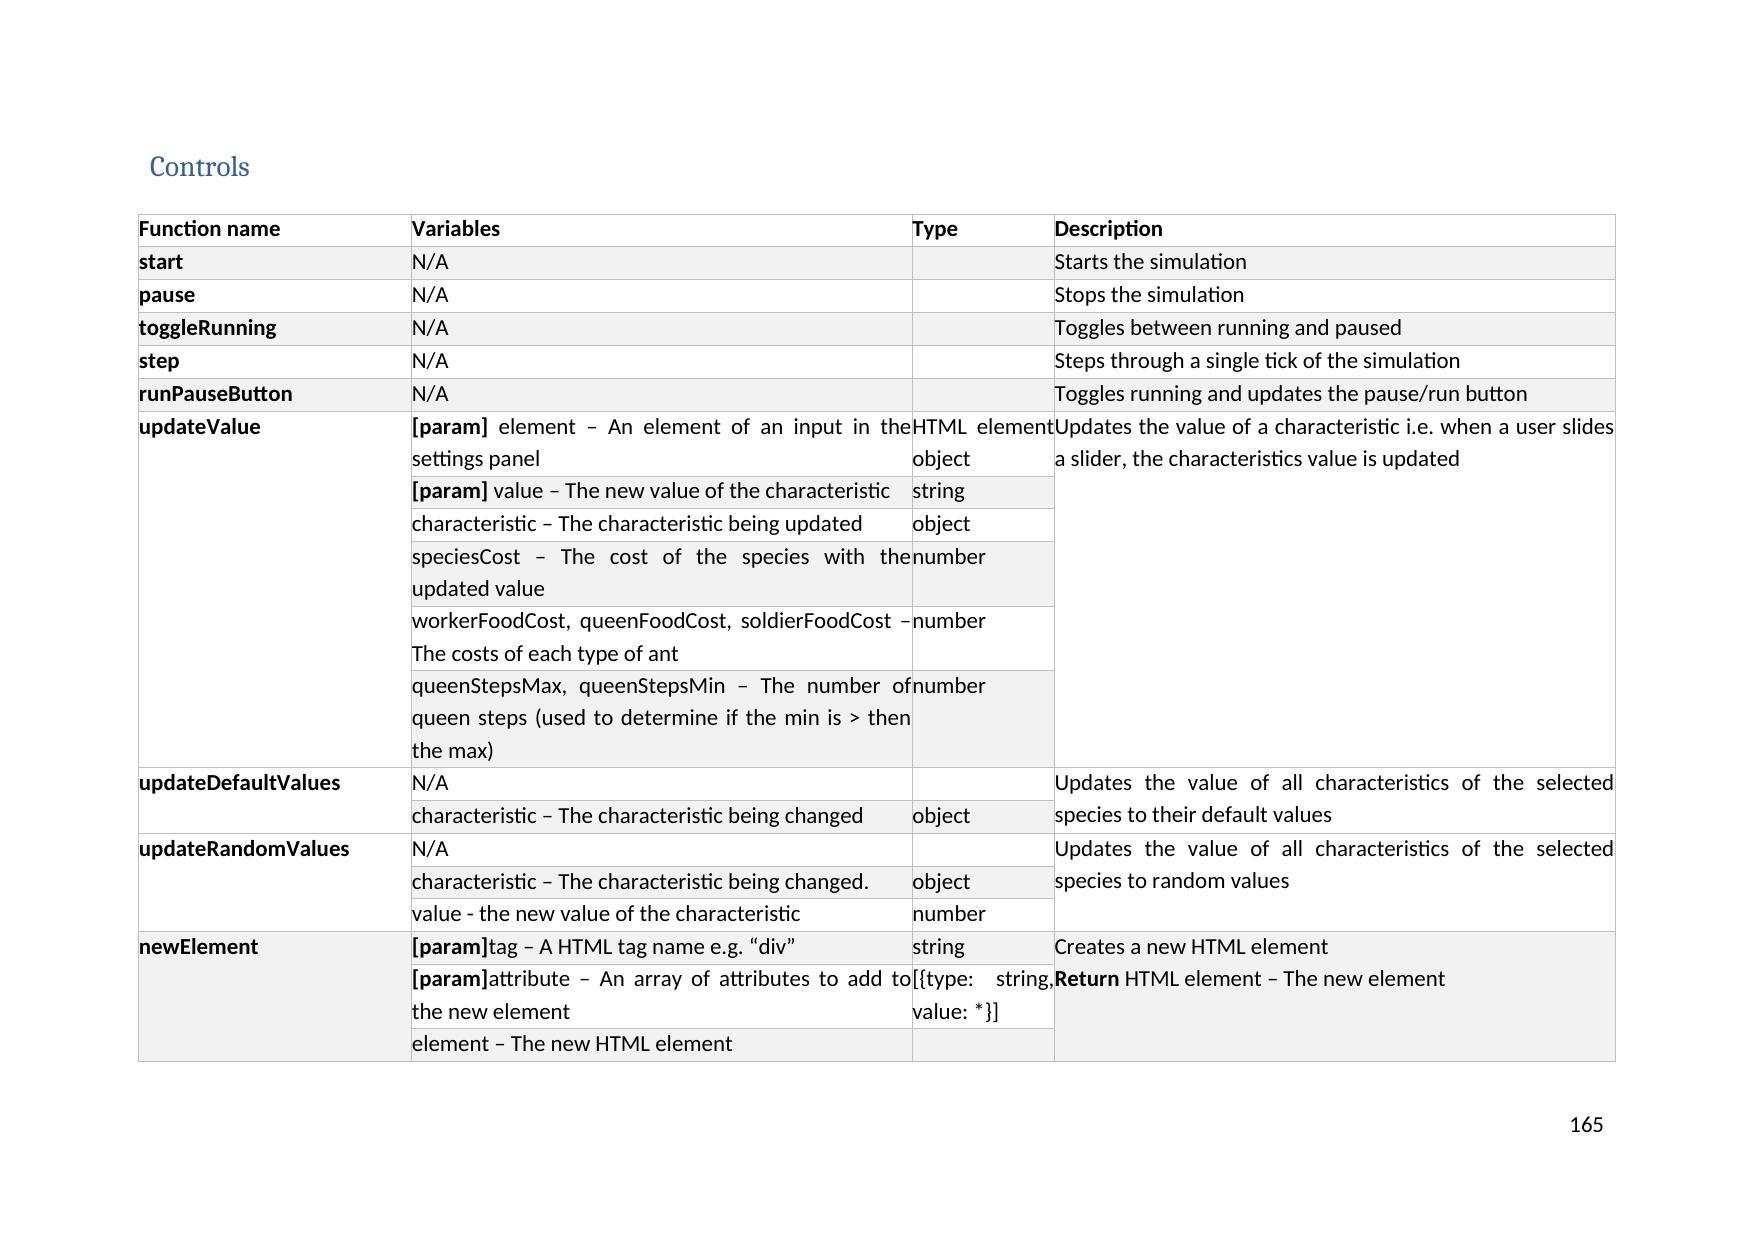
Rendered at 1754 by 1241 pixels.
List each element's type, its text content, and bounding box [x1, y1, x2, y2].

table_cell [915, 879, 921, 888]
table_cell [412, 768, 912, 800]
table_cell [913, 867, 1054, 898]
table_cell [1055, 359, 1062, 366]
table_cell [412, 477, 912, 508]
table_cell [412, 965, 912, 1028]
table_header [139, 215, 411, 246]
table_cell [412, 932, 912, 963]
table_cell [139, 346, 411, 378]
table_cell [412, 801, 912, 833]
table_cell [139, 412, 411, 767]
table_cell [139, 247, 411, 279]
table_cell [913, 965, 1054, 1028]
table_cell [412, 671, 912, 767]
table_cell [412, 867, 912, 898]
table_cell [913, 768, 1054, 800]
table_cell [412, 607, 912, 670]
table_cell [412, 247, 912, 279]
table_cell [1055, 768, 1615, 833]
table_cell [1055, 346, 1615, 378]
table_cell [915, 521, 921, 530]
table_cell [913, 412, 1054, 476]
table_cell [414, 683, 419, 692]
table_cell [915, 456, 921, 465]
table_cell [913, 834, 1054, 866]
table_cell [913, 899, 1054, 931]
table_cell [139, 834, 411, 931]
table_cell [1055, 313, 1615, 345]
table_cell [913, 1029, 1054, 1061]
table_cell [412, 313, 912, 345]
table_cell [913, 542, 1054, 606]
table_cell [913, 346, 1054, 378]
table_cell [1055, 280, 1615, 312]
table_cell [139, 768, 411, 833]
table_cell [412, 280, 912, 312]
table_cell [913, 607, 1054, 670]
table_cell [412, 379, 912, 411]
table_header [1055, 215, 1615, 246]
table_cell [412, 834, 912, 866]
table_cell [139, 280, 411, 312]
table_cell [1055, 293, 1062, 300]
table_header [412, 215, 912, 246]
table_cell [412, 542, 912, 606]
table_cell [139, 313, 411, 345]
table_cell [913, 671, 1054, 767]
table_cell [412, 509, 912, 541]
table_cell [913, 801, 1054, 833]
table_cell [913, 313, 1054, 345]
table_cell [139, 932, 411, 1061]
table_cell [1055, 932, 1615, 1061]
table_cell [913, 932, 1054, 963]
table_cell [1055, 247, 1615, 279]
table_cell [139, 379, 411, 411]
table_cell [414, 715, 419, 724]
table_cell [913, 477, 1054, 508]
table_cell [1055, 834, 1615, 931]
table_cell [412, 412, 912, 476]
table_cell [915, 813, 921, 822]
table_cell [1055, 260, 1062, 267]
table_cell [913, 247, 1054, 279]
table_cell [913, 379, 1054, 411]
subtitle Controls [150, 150, 1604, 183]
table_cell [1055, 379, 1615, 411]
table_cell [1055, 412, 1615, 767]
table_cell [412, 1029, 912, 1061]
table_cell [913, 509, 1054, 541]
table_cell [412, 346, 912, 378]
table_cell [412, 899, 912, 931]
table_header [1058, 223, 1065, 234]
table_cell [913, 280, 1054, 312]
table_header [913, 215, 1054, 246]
